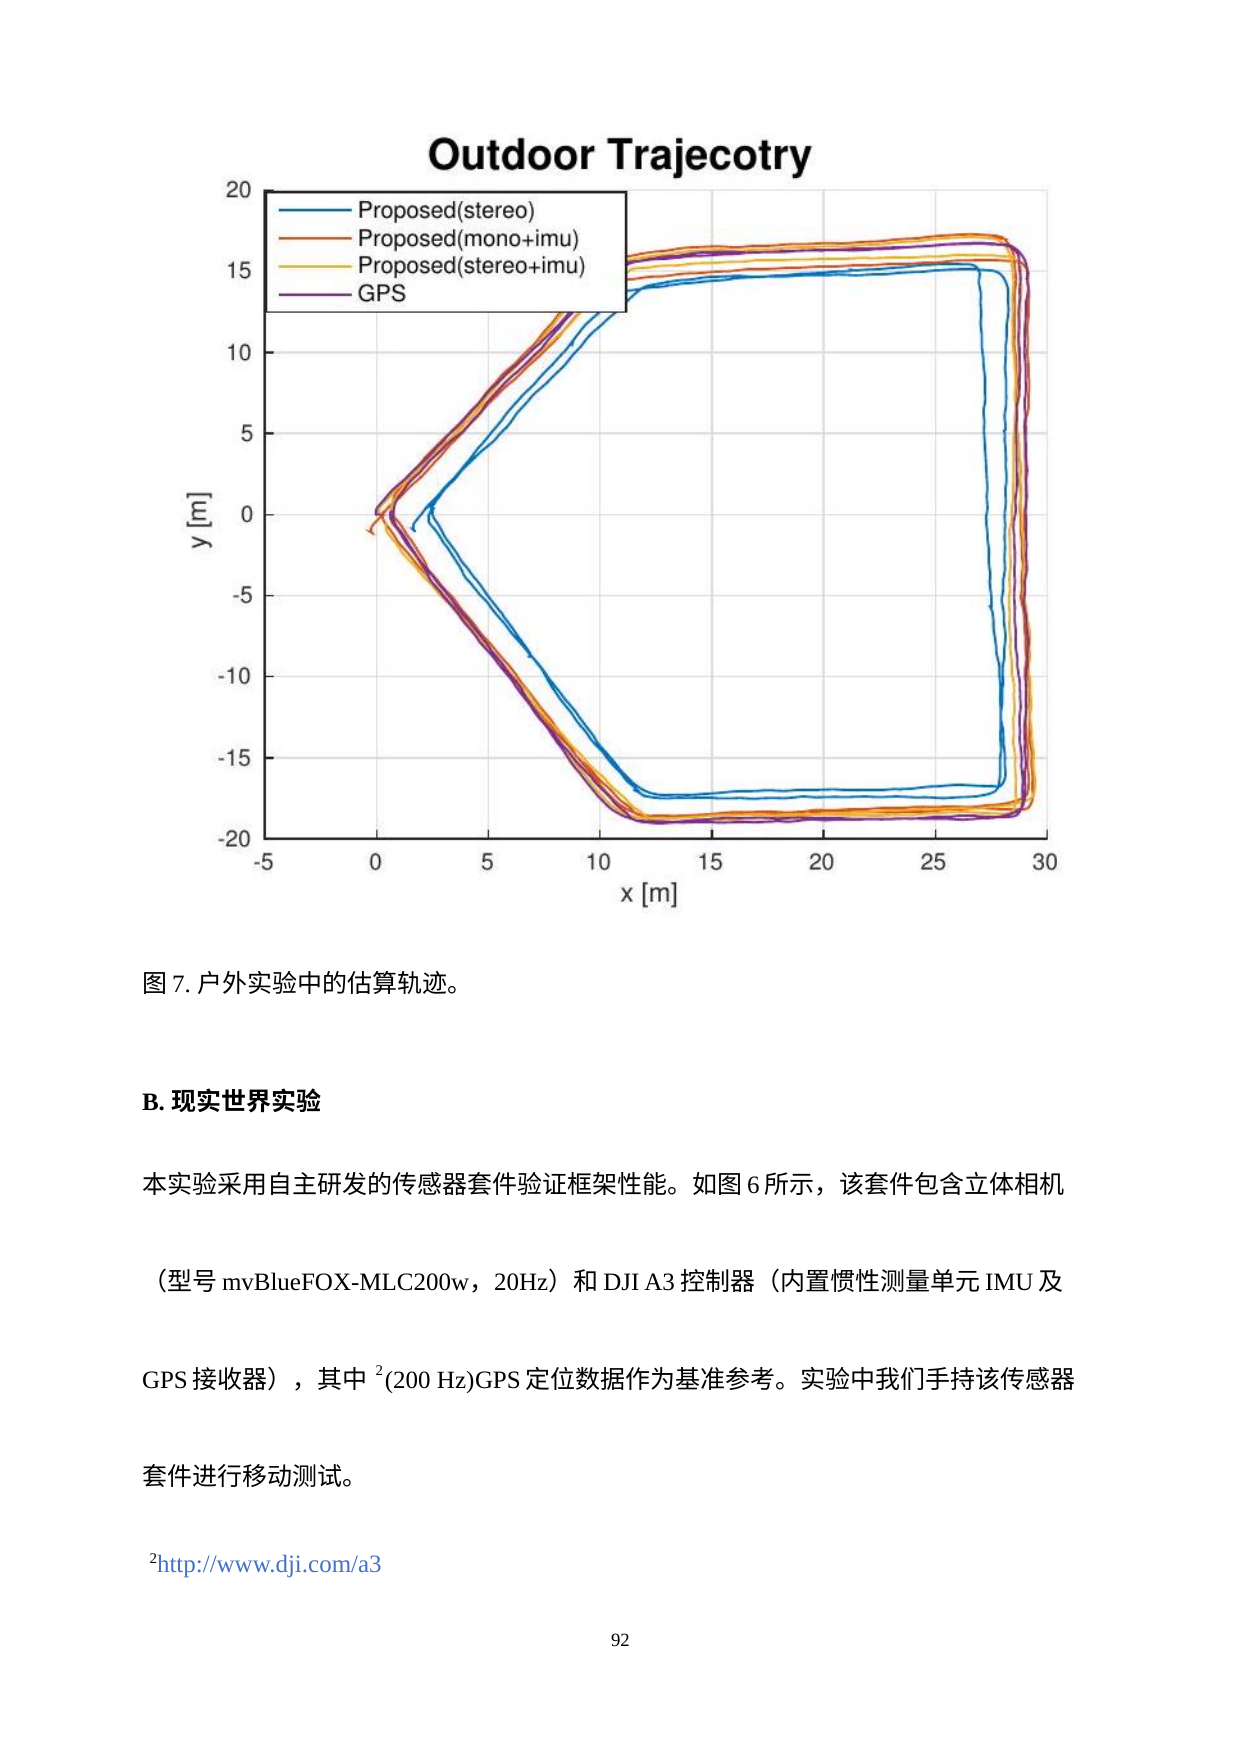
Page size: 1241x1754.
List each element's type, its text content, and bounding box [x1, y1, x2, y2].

text http://www.dji.com/a3 [142, 1548, 1098, 1581]
text 本实验采用自主研发的传感器套件验证框架性能。如图6所示，该套件包含立体相机（型号mvBlueFOX-MLC200w，20Hz）和DJI A3控制器（内置惯性测量单元IMU及GPS接收器），其中GPS定位数据作为基准参考。实验中我们手持该传感器套件进行移动测试。 [142, 1150, 1098, 1507]
text 图7. 户外实验中的估算轨迹。 [142, 949, 1098, 1014]
text B. 现实世界实验 [142, 1067, 1098, 1132]
picture [170, 124, 1071, 921]
